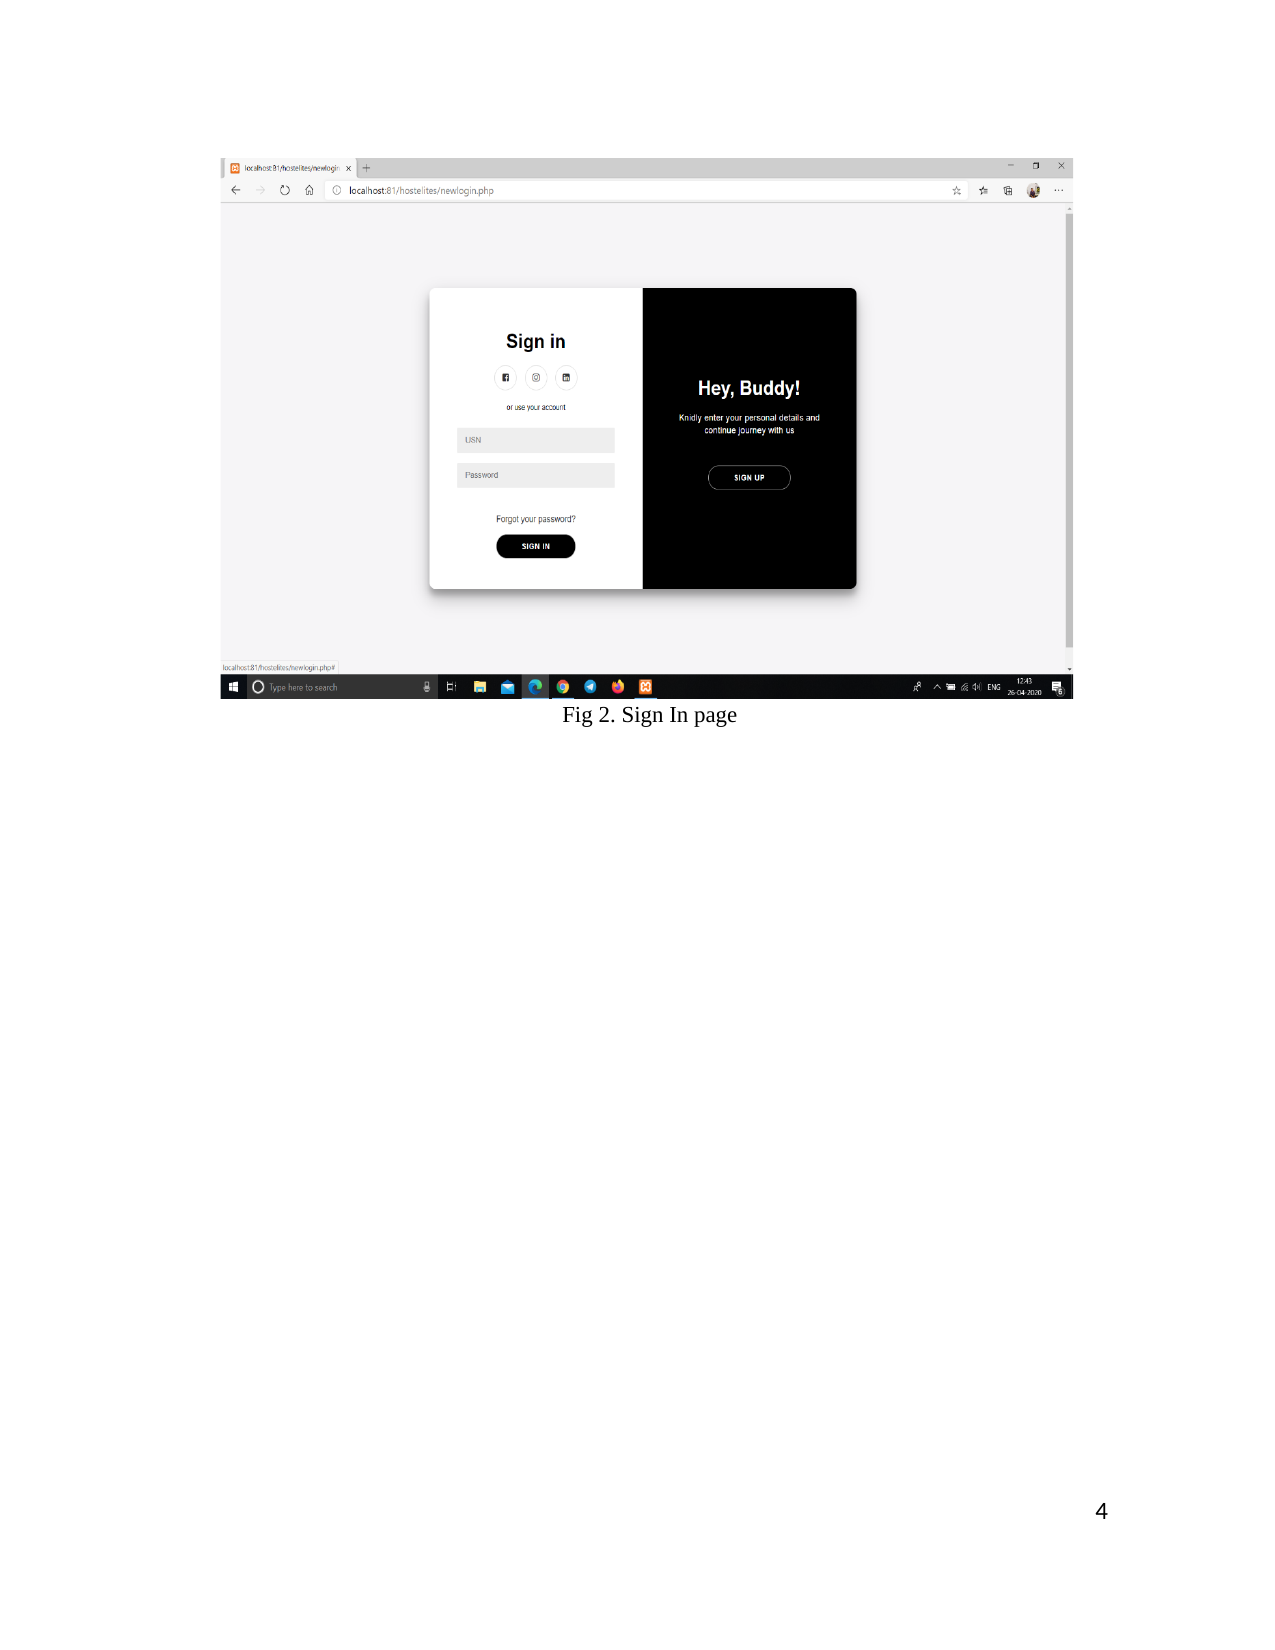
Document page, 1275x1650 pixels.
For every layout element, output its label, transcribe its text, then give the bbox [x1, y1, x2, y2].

picture [220, 158, 1074, 699]
